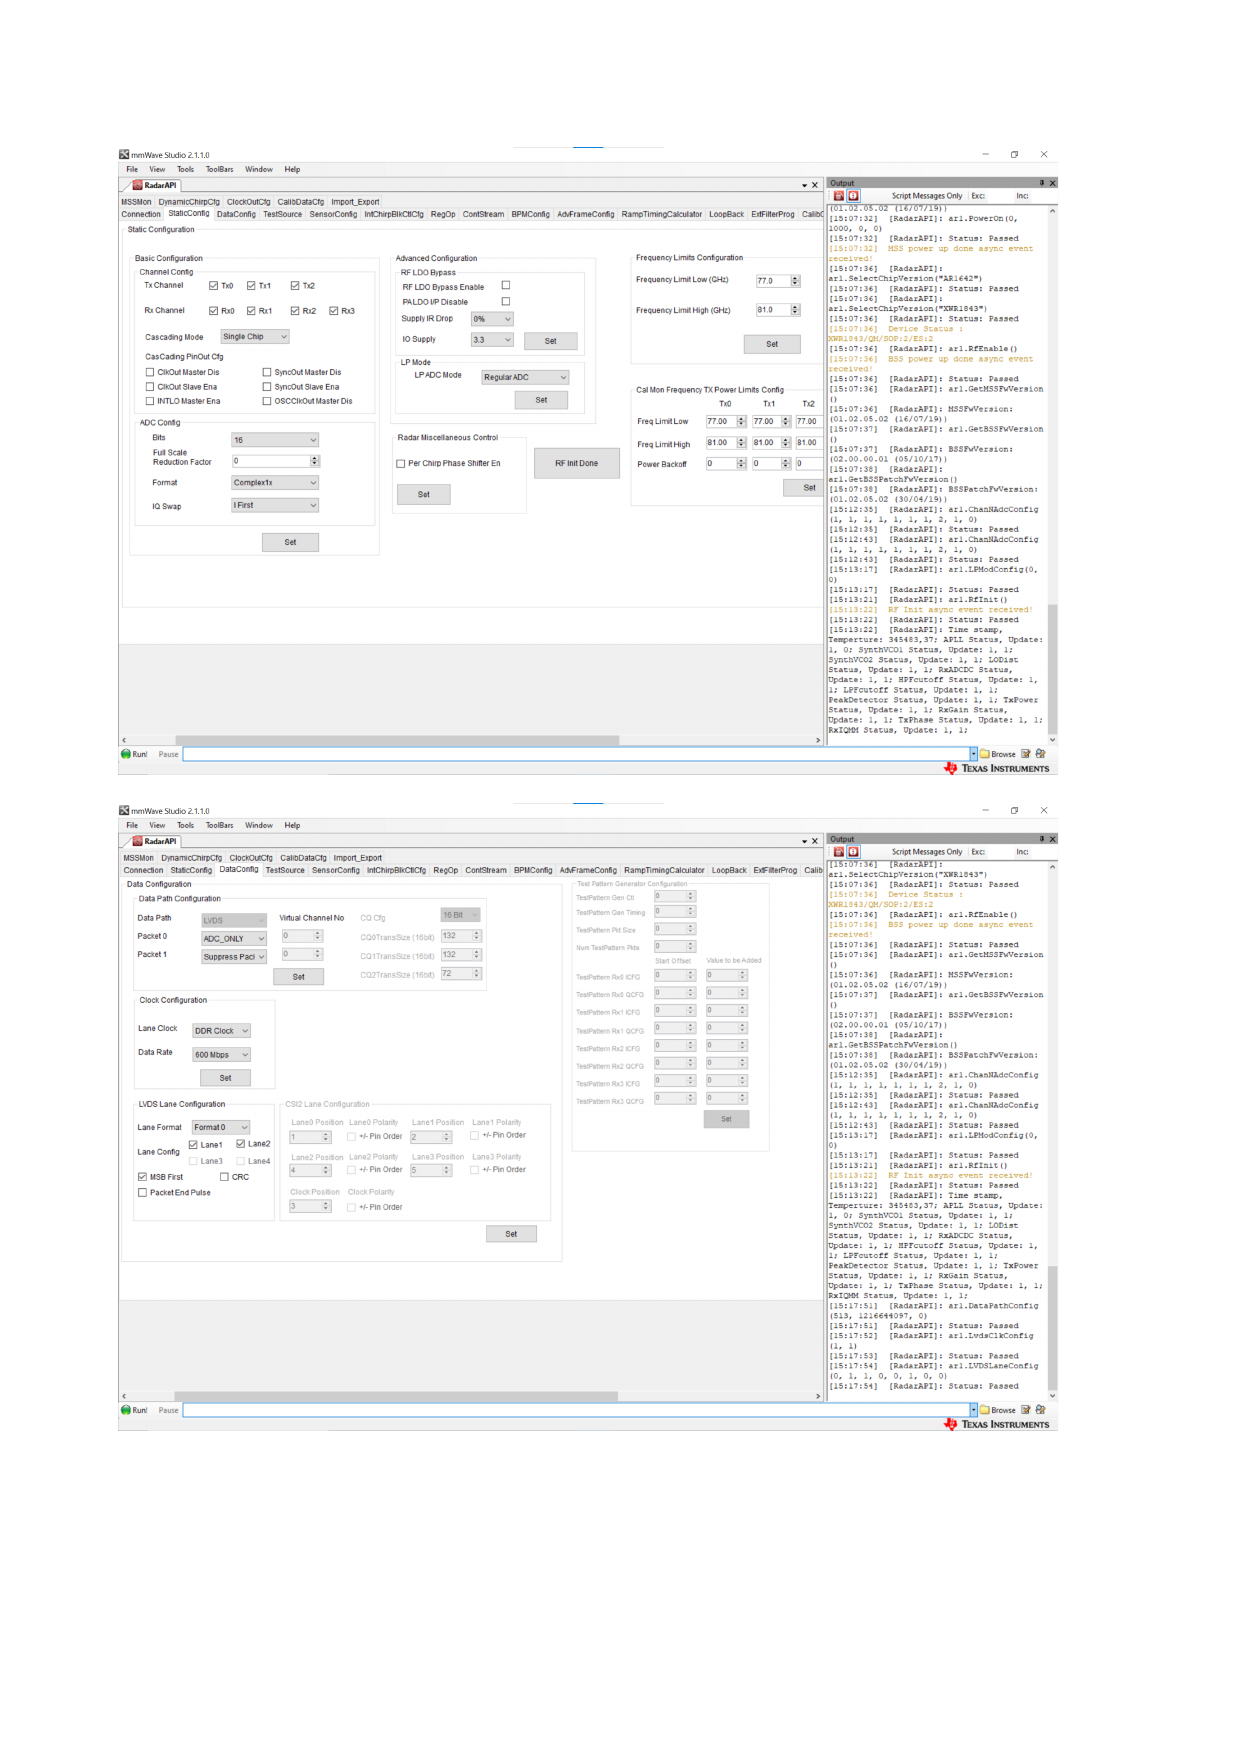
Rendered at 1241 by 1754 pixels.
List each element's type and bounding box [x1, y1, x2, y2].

picture [118, 803, 1059, 1431]
picture [118, 147, 1059, 775]
